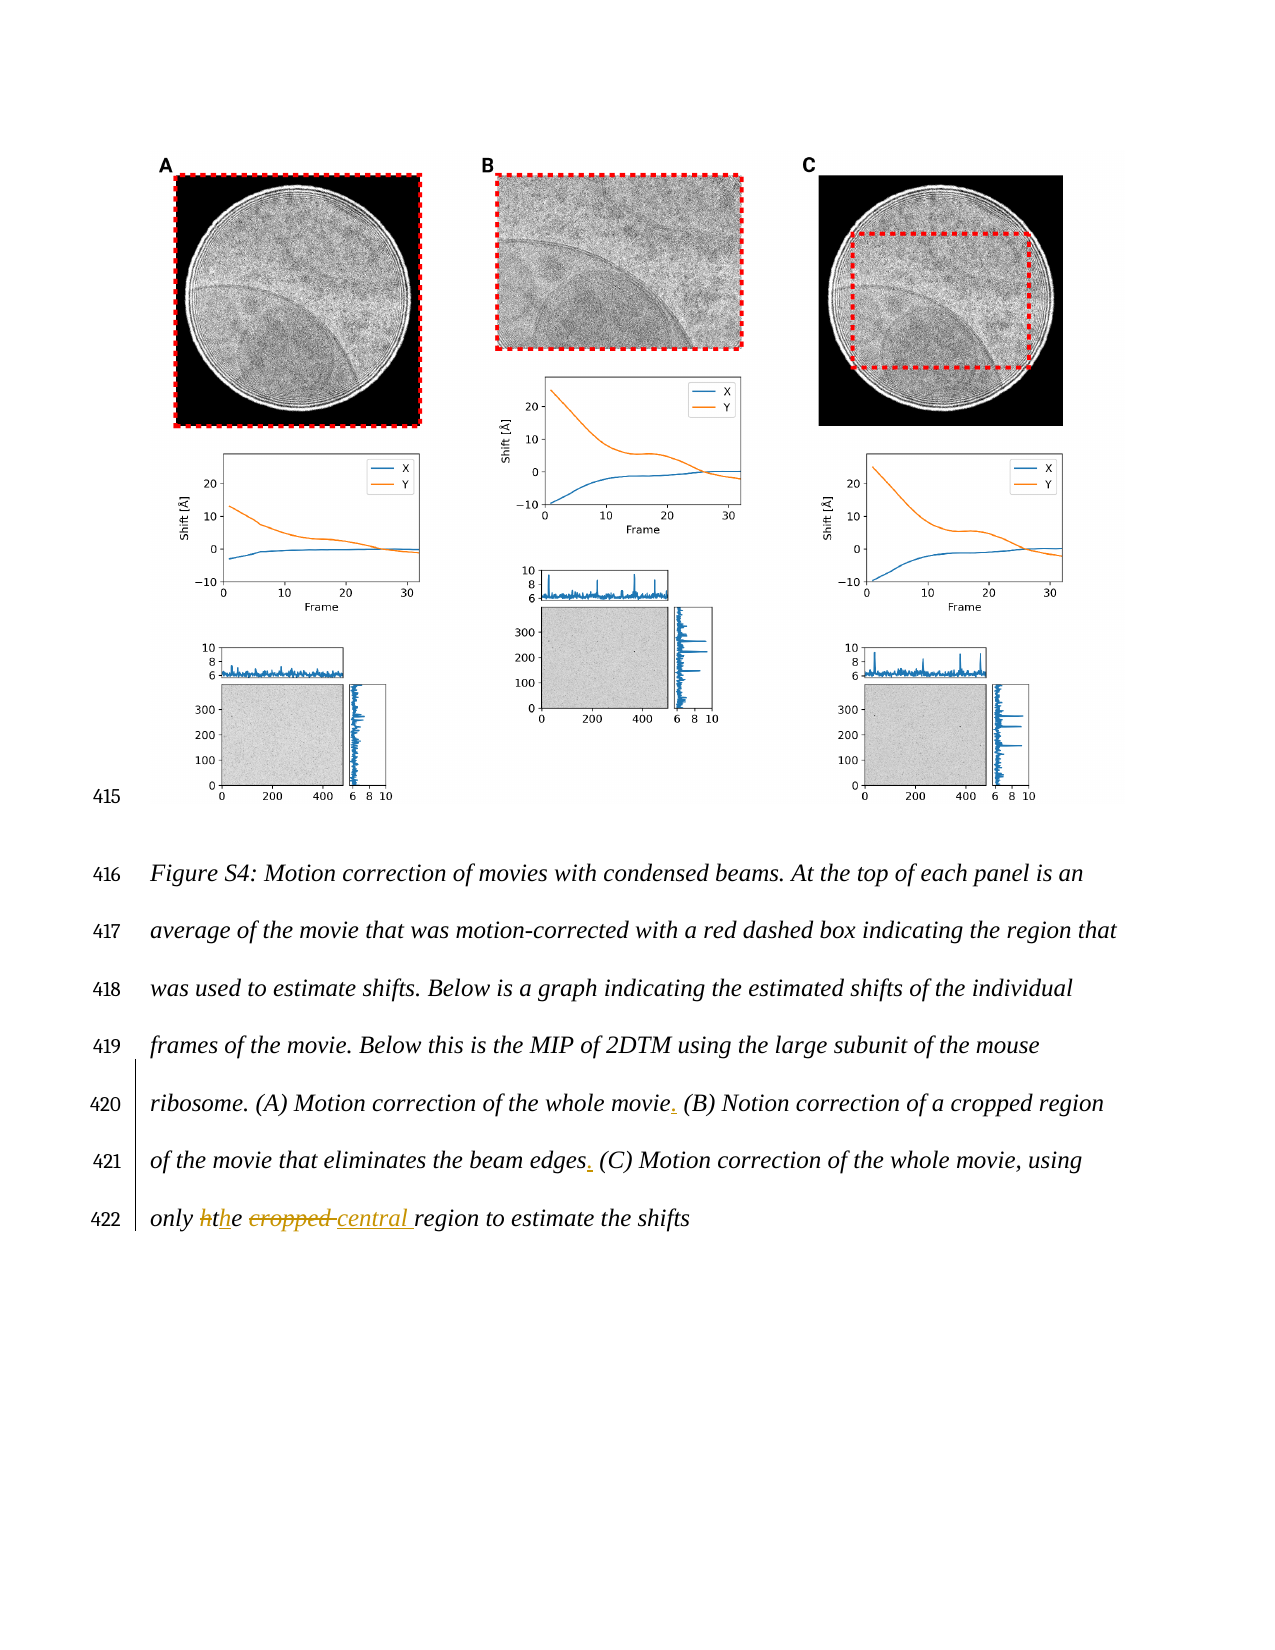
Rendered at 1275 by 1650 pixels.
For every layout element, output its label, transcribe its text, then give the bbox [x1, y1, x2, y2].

text Figure S4: Motion correction of movies with condensed beams. At the top of each panel is an average of the movie that was motion-corrected with a red dashed box indicating the region that was used to estimate shifts. Below is a graph indicating the estimated shifts of the individual frames of the movie. Below this is the MIP of 2DTM using the large subunit of the mouse ribosome. (A) Motion correction of the whole movie (B) Notion correction of a cropped region of the movie that eliminates the beam edges (C) Motion correction of the whole movie, using only te region to estimate the shifts [150, 858, 1125, 1231]
picture [150, 150, 1125, 804]
